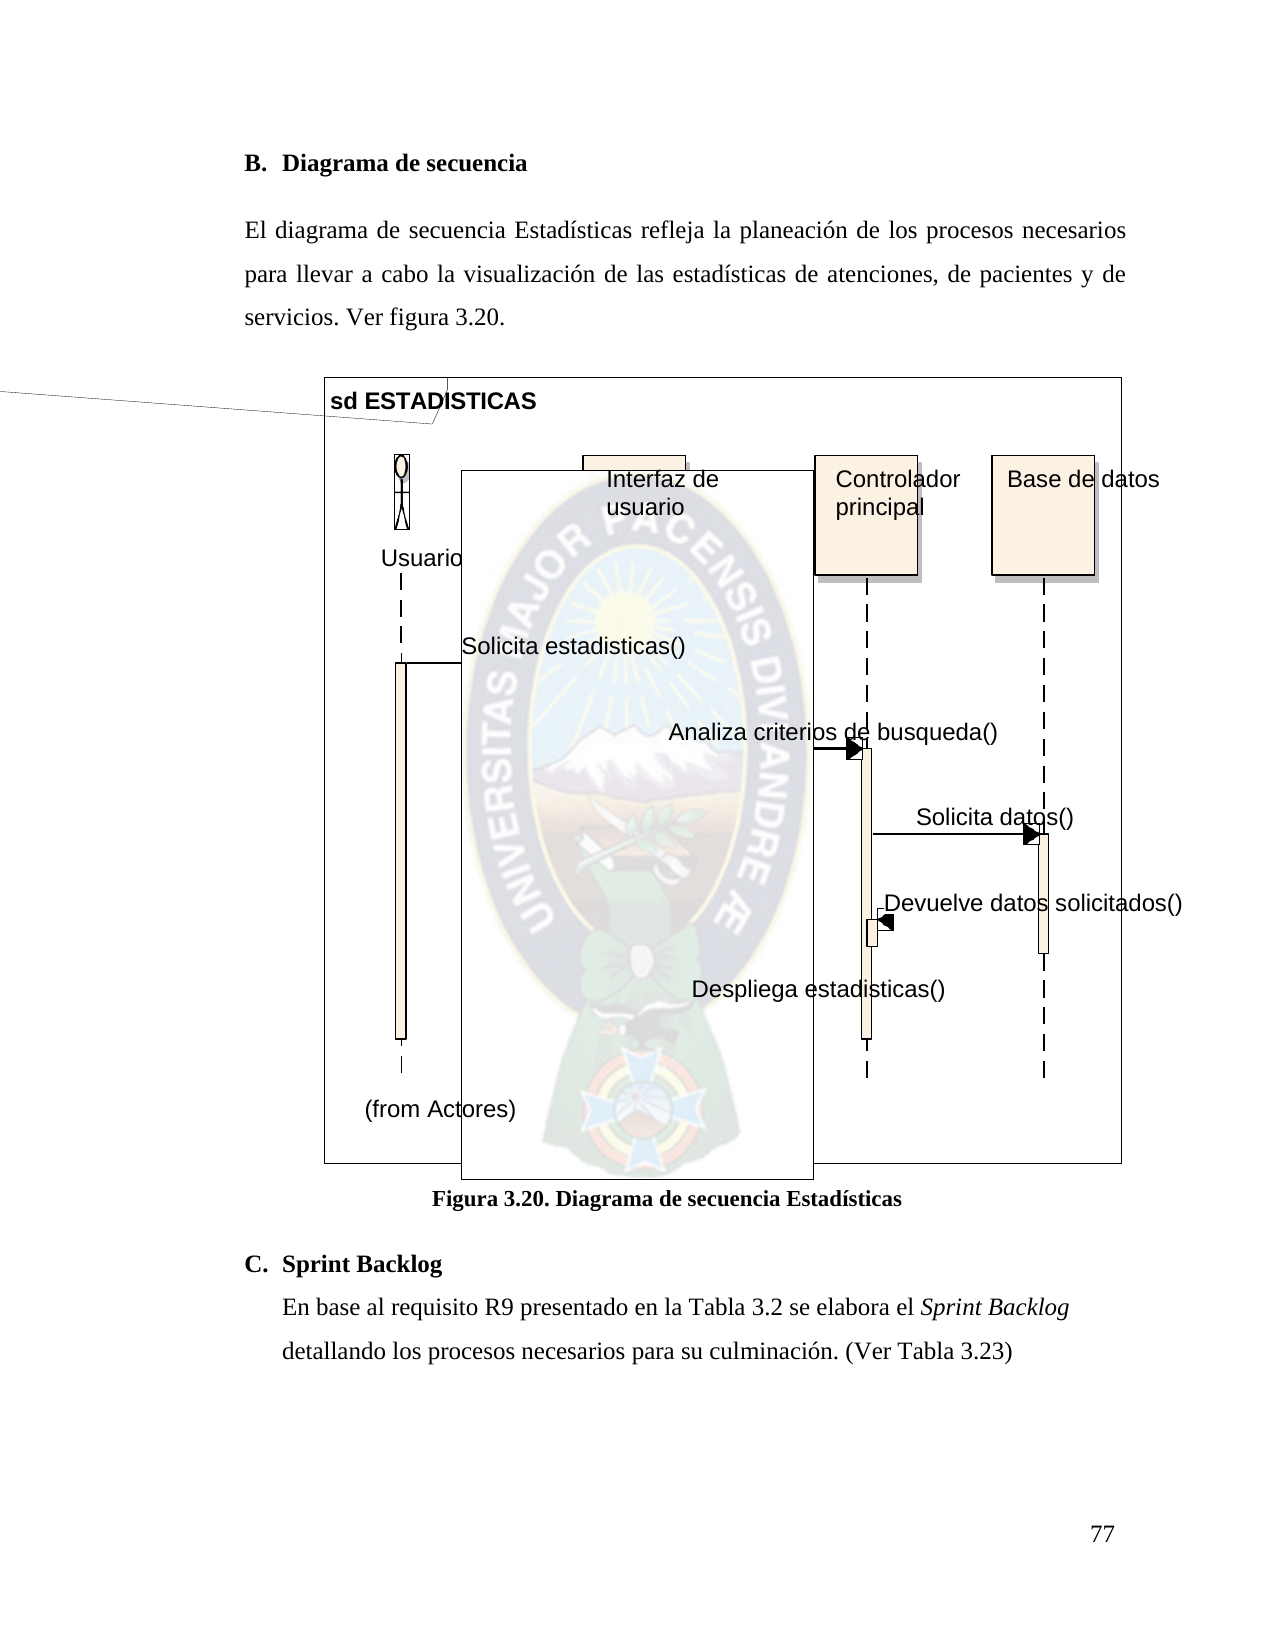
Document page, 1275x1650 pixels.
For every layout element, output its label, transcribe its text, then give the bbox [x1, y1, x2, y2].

picture [1039, 456, 1094, 574]
text En base al requisito R9 presentado en la Tabla 3.2 se elabora el Sprint Backlog [282, 1292, 1252, 1321]
text El diagrama de secuencia Estadísticas refleja la planeación de los procesos necesarios para llevar a cabo la visualización de las estadísticas de atenciones, de pacientes y de servicios. Ver figura 3.20. [244, 216, 1127, 331]
list Sprint Backlog [244, 1249, 1252, 1278]
list Diagrama de secuencia [244, 148, 1252, 176]
text detallando los procesos necesarios para su culminación. (Ver Tabla 3.23) [282, 1336, 1252, 1364]
text Figura 3.20. Diagrama de secuencia Estadísticas [295, 379, 1039, 1212]
